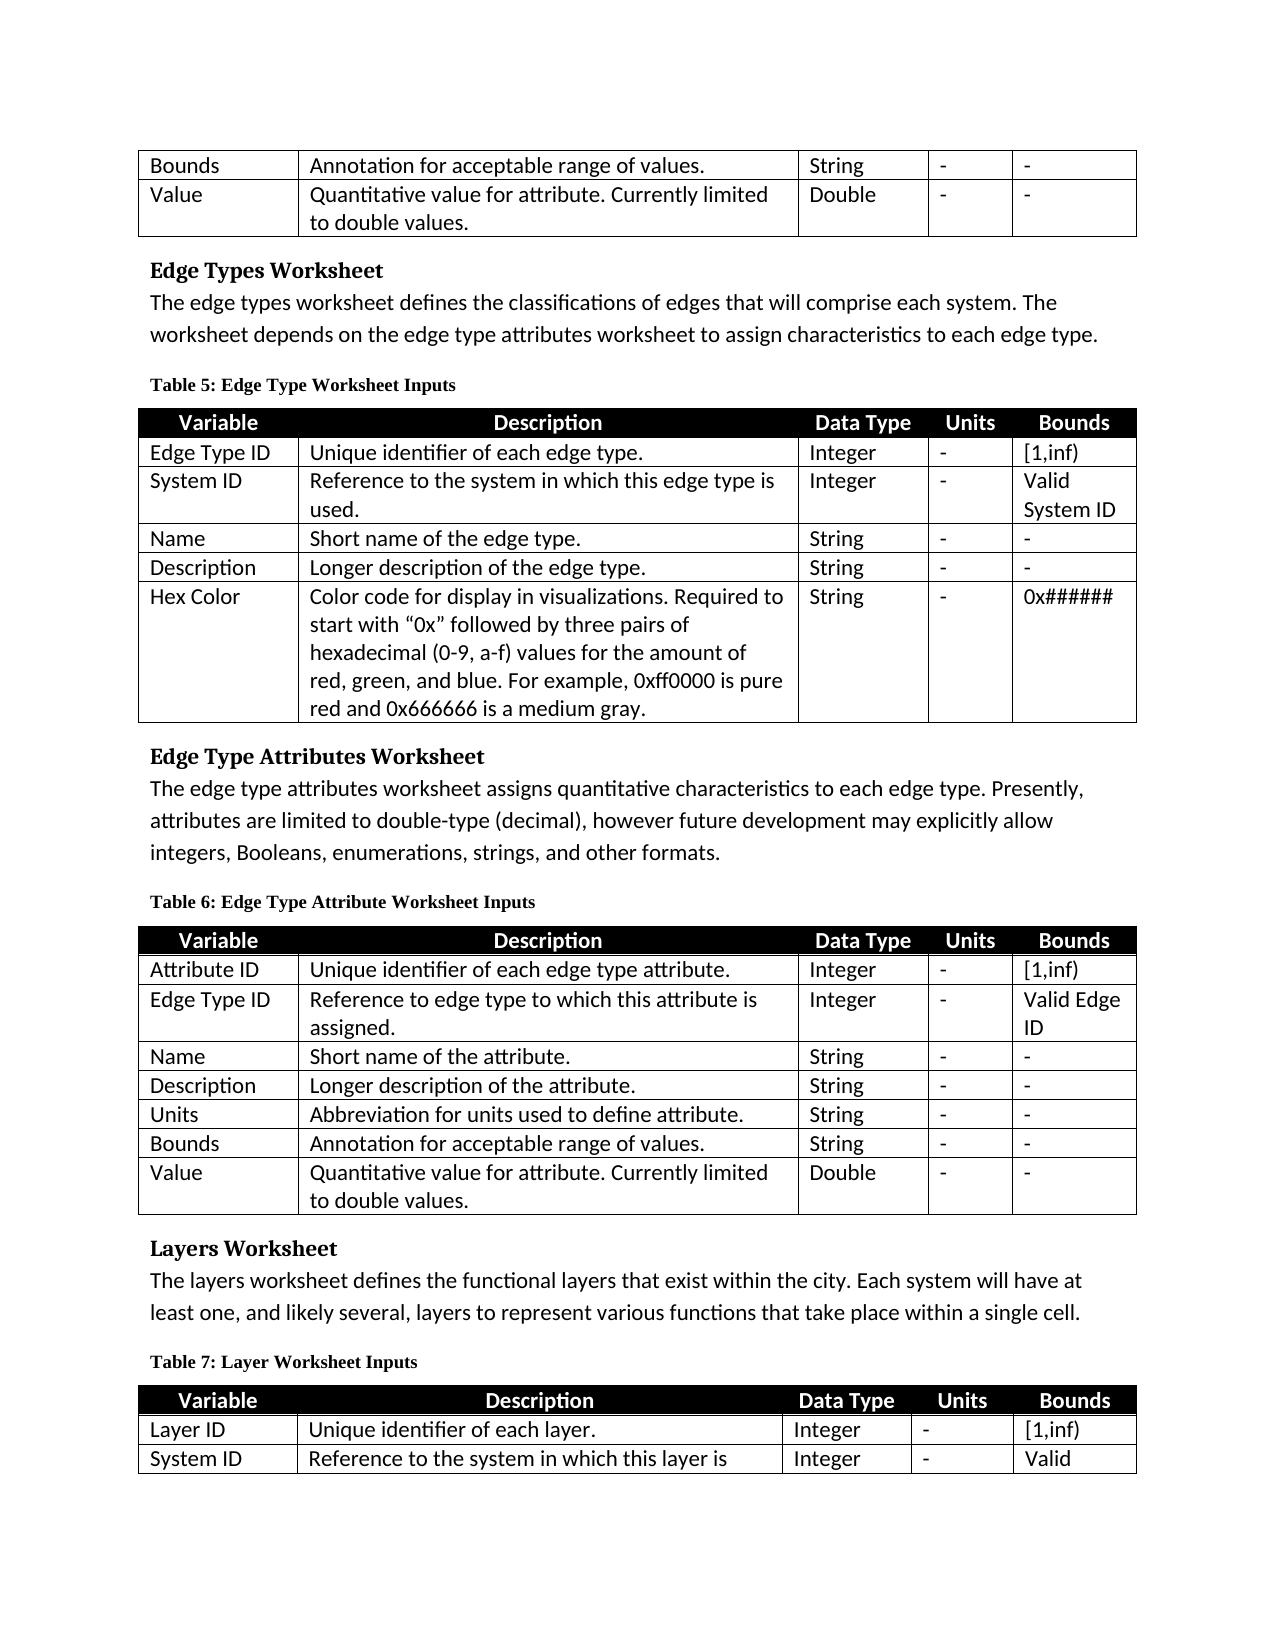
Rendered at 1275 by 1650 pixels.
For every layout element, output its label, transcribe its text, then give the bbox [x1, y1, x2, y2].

table_cell Bounds [139, 151, 298, 179]
table_header Bounds [1013, 409, 1136, 437]
table_cell Reference to edge type to which this attribute is assigned. [299, 985, 798, 1041]
table_cell Layer ID [139, 1416, 297, 1443]
table_header Units [912, 1386, 1013, 1414]
table_cell Double [799, 1158, 928, 1214]
table_cell Short name of the edge type. [299, 524, 798, 552]
table_cell - [929, 438, 1012, 466]
table_cell - [929, 1100, 1012, 1128]
table_cell Quantitative value for attribute. Currently limited to double values. [299, 180, 798, 236]
table_header Bounds [1013, 927, 1136, 954]
table_cell Integer [799, 985, 928, 1041]
table_cell - [929, 1071, 1012, 1099]
table_cell Units [139, 1100, 298, 1128]
table_cell - [1013, 524, 1136, 552]
subtitle Edge Type Attributes Worksheet [150, 744, 1125, 770]
table_cell String [799, 553, 928, 581]
table_cell String [799, 1100, 928, 1128]
table_cell - [929, 553, 1012, 581]
table_cell - [929, 151, 1012, 179]
table_cell [1,inf) [1013, 956, 1136, 984]
table_cell - [929, 1158, 1012, 1214]
table_cell - [929, 180, 1012, 236]
table_cell Description [139, 1071, 298, 1099]
table_cell Name [139, 1042, 298, 1070]
table_header Description [298, 1386, 782, 1414]
table_cell String [799, 1071, 928, 1099]
table_cell - [929, 956, 1012, 984]
table_cell - [1013, 1158, 1136, 1214]
subtitle Layers Worksheet [150, 1236, 1125, 1262]
table_cell Abbreviation for units used to define attribute. [299, 1100, 798, 1128]
table_cell System ID [139, 1445, 297, 1473]
table_cell Valid System ID [1014, 1445, 1136, 1473]
table_header Data Type [783, 1386, 911, 1414]
table_cell Value [139, 180, 298, 236]
table_cell Valid Edge ID [1013, 985, 1136, 1041]
text The edge types worksheet defines the classifications of edges that will comprise each system. The worksheet depends on the edge type attributes worksheet to assign characteristics to each edge type. [150, 288, 1125, 348]
table_cell Integer [799, 438, 928, 466]
table_cell - [1013, 1071, 1136, 1099]
text The layers worksheet defines the functional layers that exist within the city. Each system will have at least one, and likely several, layers to represent various functions that take place within a single cell. [150, 1266, 1125, 1326]
text The edge type attributes worksheet assigns quantitative characteristics to each edge type. Presently, attributes are limited to double-type (decimal), however future development may explicitly allow integers, Booleans, enumerations, strings, and other formats. [150, 774, 1125, 866]
table_cell - [929, 1129, 1012, 1157]
table_cell - [929, 524, 1012, 552]
table_header Data Type [799, 409, 928, 437]
table_cell Unique identifier of each edge type attribute. [299, 956, 798, 984]
table_cell - [929, 985, 1012, 1041]
table_cell String [799, 524, 928, 552]
table_cell System ID [139, 467, 298, 523]
table_header Units [929, 409, 1012, 437]
table_cell - [1013, 1042, 1136, 1070]
table_cell [1,inf) [1013, 438, 1136, 466]
table_cell Longer description of the attribute. [299, 1071, 798, 1099]
table_cell String [799, 582, 928, 722]
table_cell - [1013, 553, 1136, 581]
table_cell Name [139, 524, 298, 552]
table_header Bounds [1014, 1386, 1136, 1414]
table_cell String [799, 1129, 928, 1157]
table_cell String [799, 1042, 928, 1070]
table_cell 0x###### [1013, 582, 1136, 722]
table_cell Integer [799, 467, 928, 523]
subtitle Edge Types Worksheet [150, 258, 1125, 284]
table_cell Reference to the system in which this edge type is used. [299, 467, 798, 523]
table_cell - [929, 1042, 1012, 1070]
table_cell Double [799, 180, 928, 236]
table_cell Longer description of the edge type. [299, 553, 798, 581]
table_cell Integer [783, 1416, 911, 1443]
table_cell [1,inf) [1014, 1416, 1136, 1443]
table_cell - [912, 1445, 1013, 1473]
table_cell Valid System ID [1013, 467, 1136, 523]
table_cell - [929, 467, 1012, 523]
table_cell Edge Type ID [139, 438, 298, 466]
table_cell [298, 1445, 782, 1473]
table_cell - [912, 1416, 1013, 1443]
table_header Variable [139, 1386, 297, 1414]
table_cell Edge Type ID [139, 985, 298, 1041]
table_cell String [799, 151, 928, 179]
table_header Data Type [799, 927, 928, 954]
table_header Variable [139, 409, 298, 437]
table_cell Quantitative value for attribute. Currently limited to double values. [299, 1158, 798, 1214]
table_cell Integer [783, 1445, 911, 1473]
table_header Variable [139, 927, 298, 954]
table_header Description [299, 927, 798, 954]
table_header Description [299, 409, 798, 437]
table_cell Description [139, 553, 298, 581]
table_cell Annotation for acceptable range of values. [299, 1129, 798, 1157]
table_cell Integer [799, 956, 928, 984]
table_cell Attribute ID [139, 956, 298, 984]
table_cell Color code for display in visualizations. Required to start with “0x” followed by three pairs of hexadecimal (0-9, a-f) values for the amount of red, green, and blue. For example, 0xff0000 is pure red and 0x666666 is a medium gray. [299, 582, 798, 722]
table_cell Value [139, 1158, 298, 1214]
table_cell Bounds [139, 1129, 298, 1157]
table_cell Unique identifier of each edge type. [299, 438, 798, 466]
table_cell - [1013, 1129, 1136, 1157]
table_cell Unique identifier of each layer. [298, 1416, 782, 1443]
table_cell - [1013, 151, 1136, 179]
table_cell Short name of the attribute. [299, 1042, 798, 1070]
table_cell - [929, 582, 1012, 722]
table_cell - [1013, 180, 1136, 236]
table_cell Hex Color [139, 582, 298, 722]
table_header Units [929, 927, 1012, 954]
table_cell Annotation for acceptable range of values. [299, 151, 798, 179]
table_cell - [1013, 1100, 1136, 1128]
